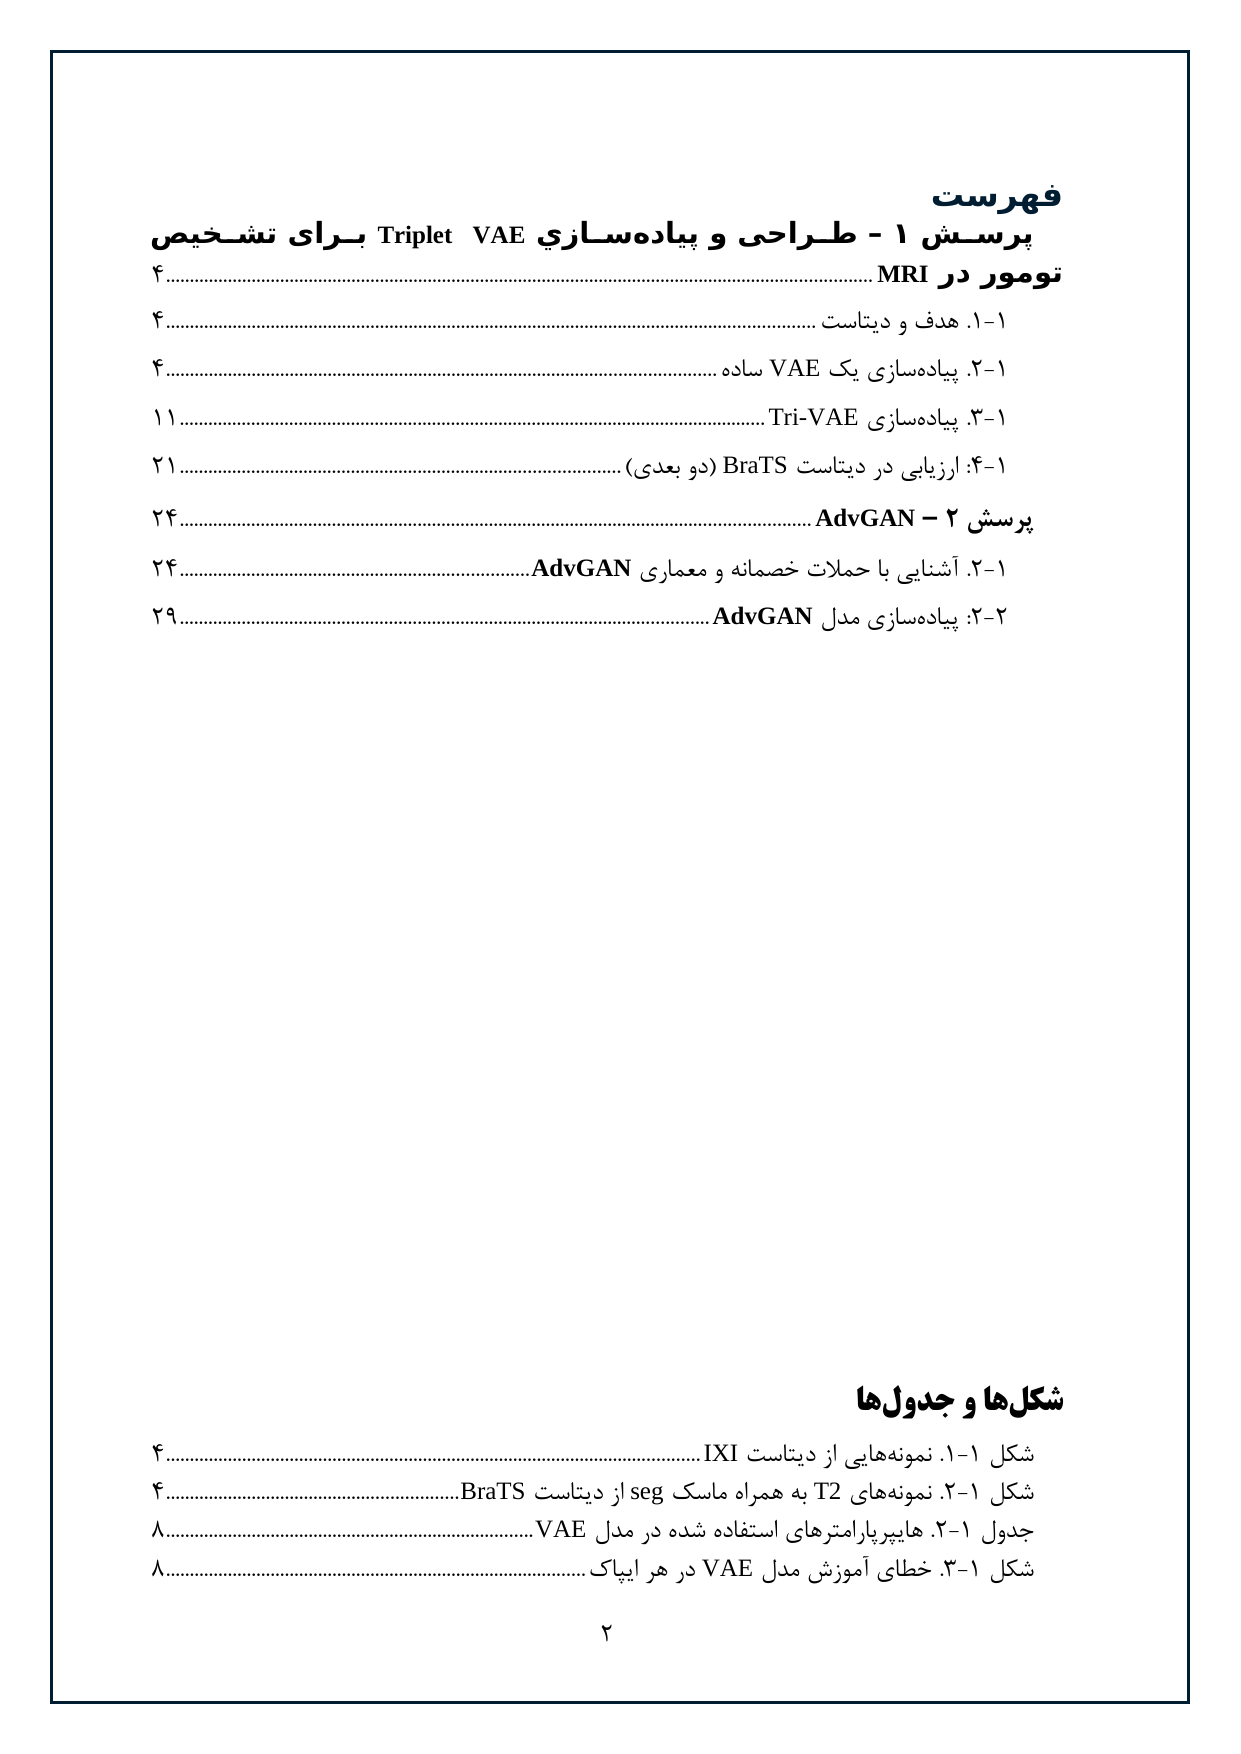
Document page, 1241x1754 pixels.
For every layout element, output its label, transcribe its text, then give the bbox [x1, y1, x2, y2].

text شکل 1-1. نمونه‌هایی از دیتاست IXI 4 [150, 1438, 1063, 1471]
text شکل 1-3. خطای آموزش مدل VAE در هر ایپاک 8 [150, 1553, 1063, 1586]
text شکل‌ها و جدول‌ها [150, 1387, 1063, 1420]
text شکل 1-2. نمونه‌های T2 به همراه ماسک seg از دیتاست BraTS 4 [150, 1476, 1063, 1509]
text جدول 1-2. هایپرپارامترهای استفاده شده در مدل VAE 8 [150, 1514, 1063, 1548]
